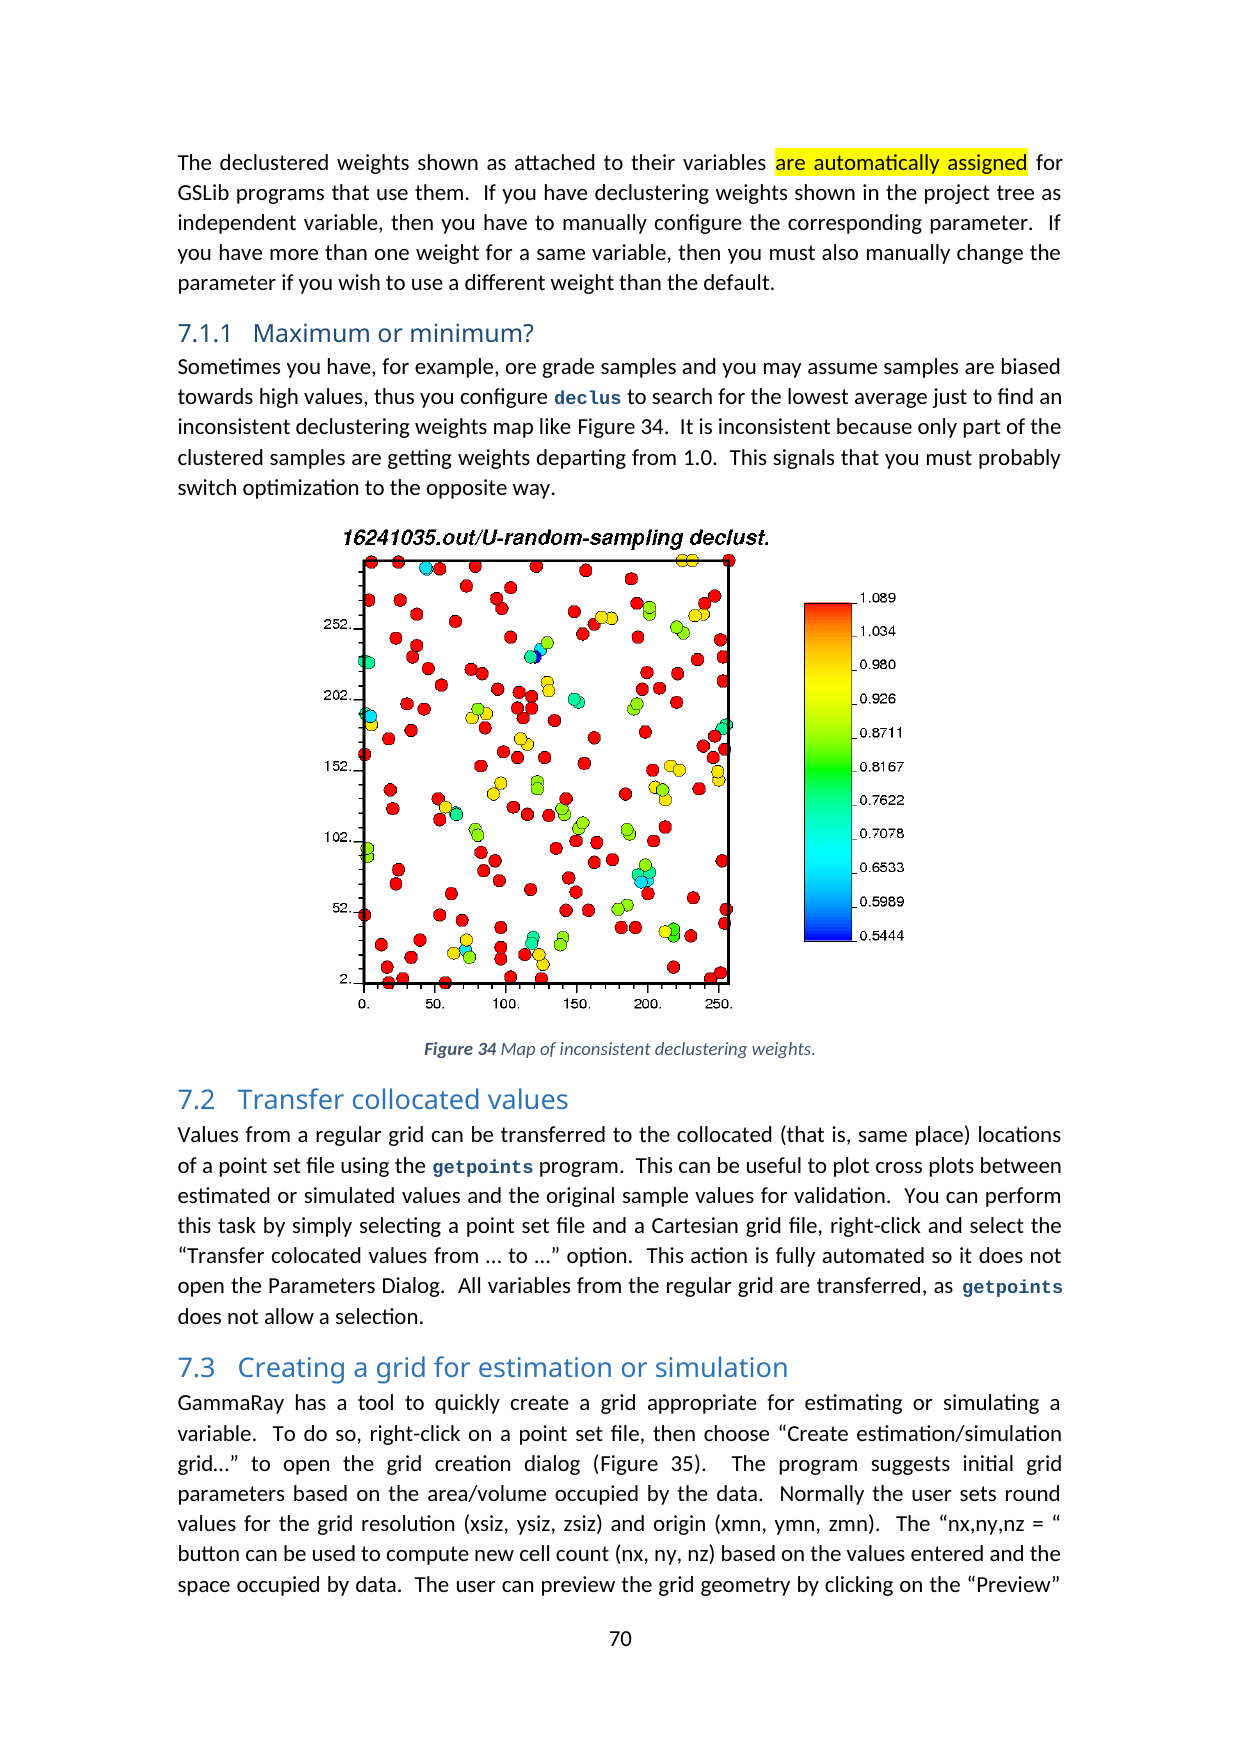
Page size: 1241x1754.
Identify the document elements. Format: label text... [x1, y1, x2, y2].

text Values from a regular grid can be transferred to the collocated (that is, same place) locations of a point set file using the getpoints program. This can be useful to plot cross plots between estimated or simulated values and the original sample values for validation. You can perform this task by simply selecting a point set file and a Cartesian grid file, right-click and select the “Transfer colocated values from … to …” option. This action is fully automated so it does not open the Parameters Dialog. All variables from the regular grid are transferred, as getpoints does not allow a selection. [177, 1121, 1063, 1330]
subtitle Creating a grid for estimation or simulation [177, 1349, 1063, 1386]
text The declustered weights shown as attached to their variables are automatically assigned for GSLib programs that use them. If you have declustering weights shown in the project tree as independent variable, then you have to manually configure the corresponding parameter. If you have more than one weight for a same variable, then you must also manually change the parameter if you wish to use a different weight than the default. [177, 148, 1063, 296]
text Sometimes you have, for example, ore grade samples and you may assume samples are biased towards high values, thus you configure declus to search for the lowest average just to find an inconsistent declustering weights map like Figure 34. It is inconsistent because only part of the clustered samples are getting weights departing from 1.0. This signals that you must probably switch optimization to the opposite way. [177, 352, 1063, 501]
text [177, 1388, 1063, 1598]
subtitle Maximum or minimum? [177, 315, 1063, 349]
subtitle Transfer collocated values [177, 1081, 1063, 1118]
picture [314, 519, 926, 1019]
text Figure 34 Map of inconsistent declustering weights. [177, 1037, 1063, 1060]
